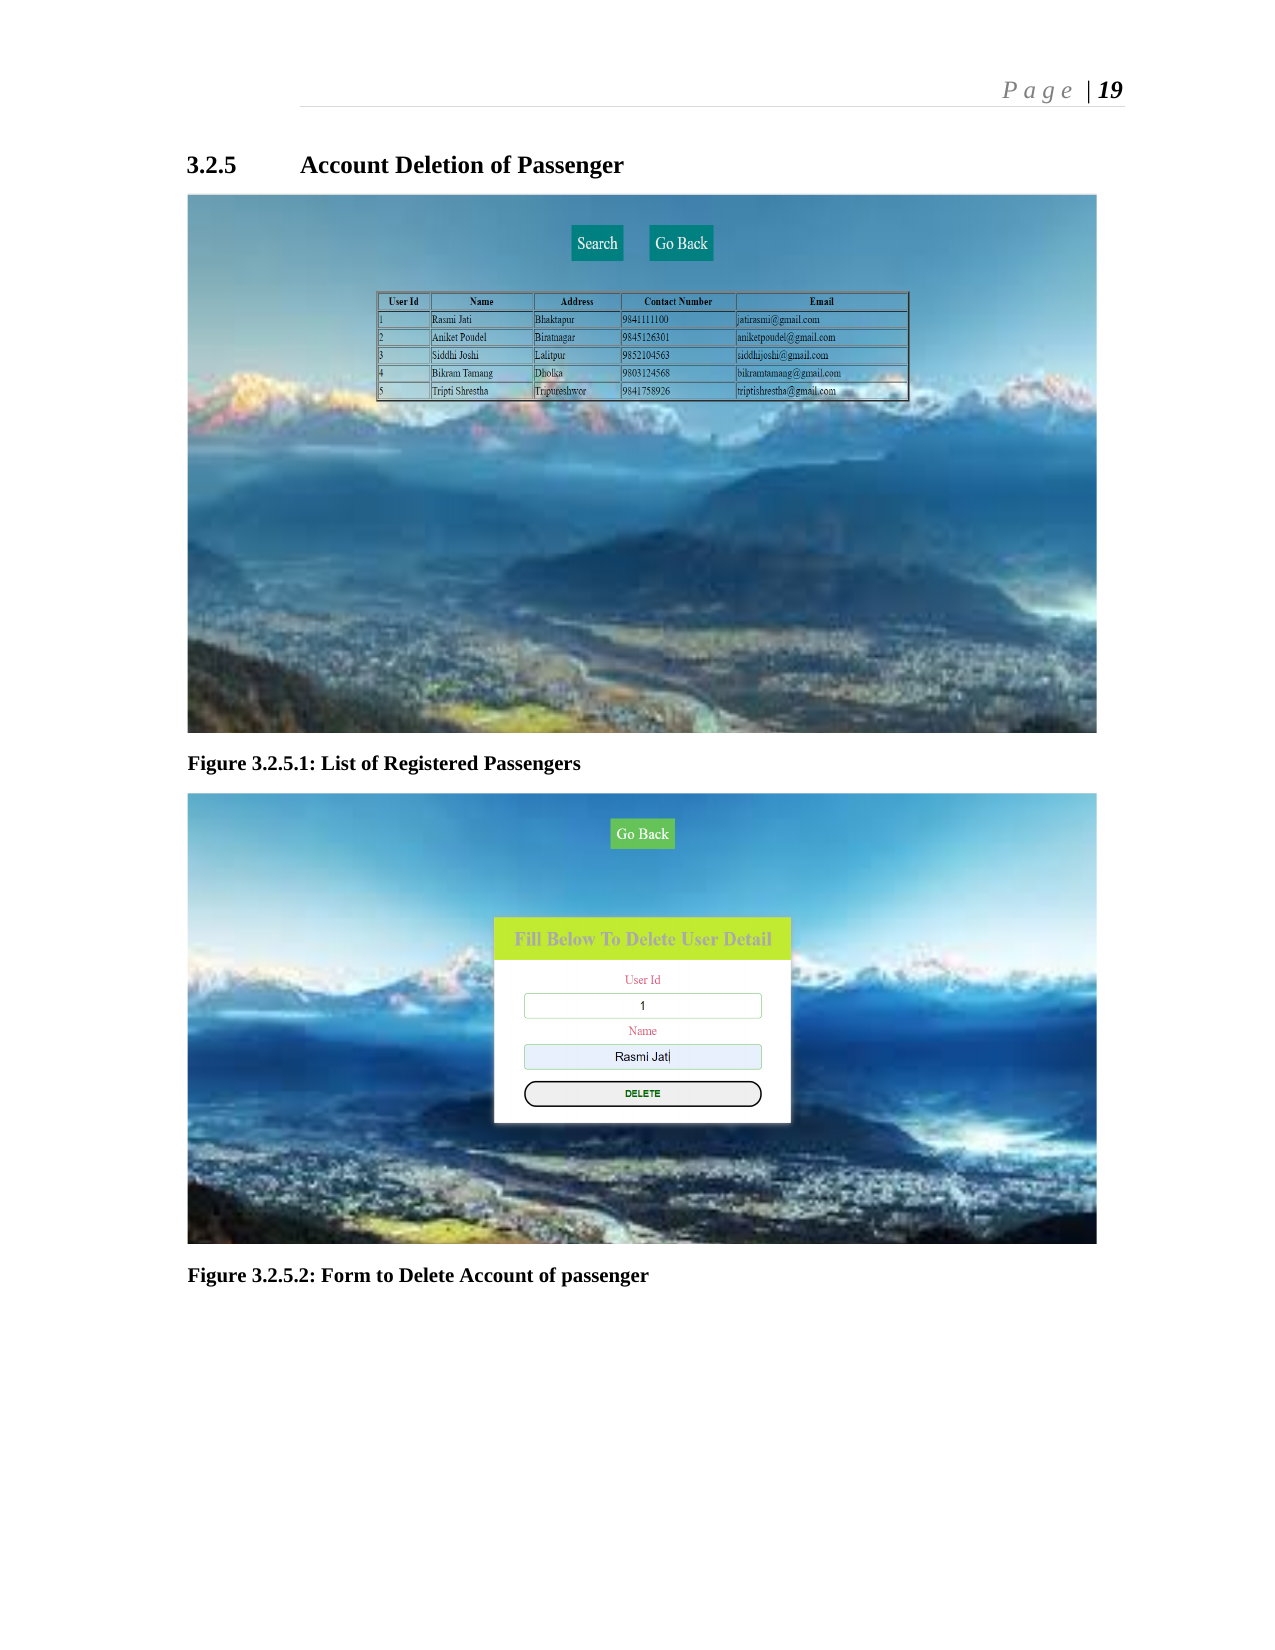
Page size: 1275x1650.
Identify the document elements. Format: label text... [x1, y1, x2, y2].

picture [187, 193, 1097, 733]
subtitle 3.2.5 Account Deletion of Passenger [186, 150, 1125, 179]
text Figure 3.2.5.1: List of Registered Passengers [187, 751, 1125, 775]
text Figure 3.2.5.2: Form to Delete Account of passenger [187, 1262, 1125, 1287]
picture [187, 793, 1097, 1244]
